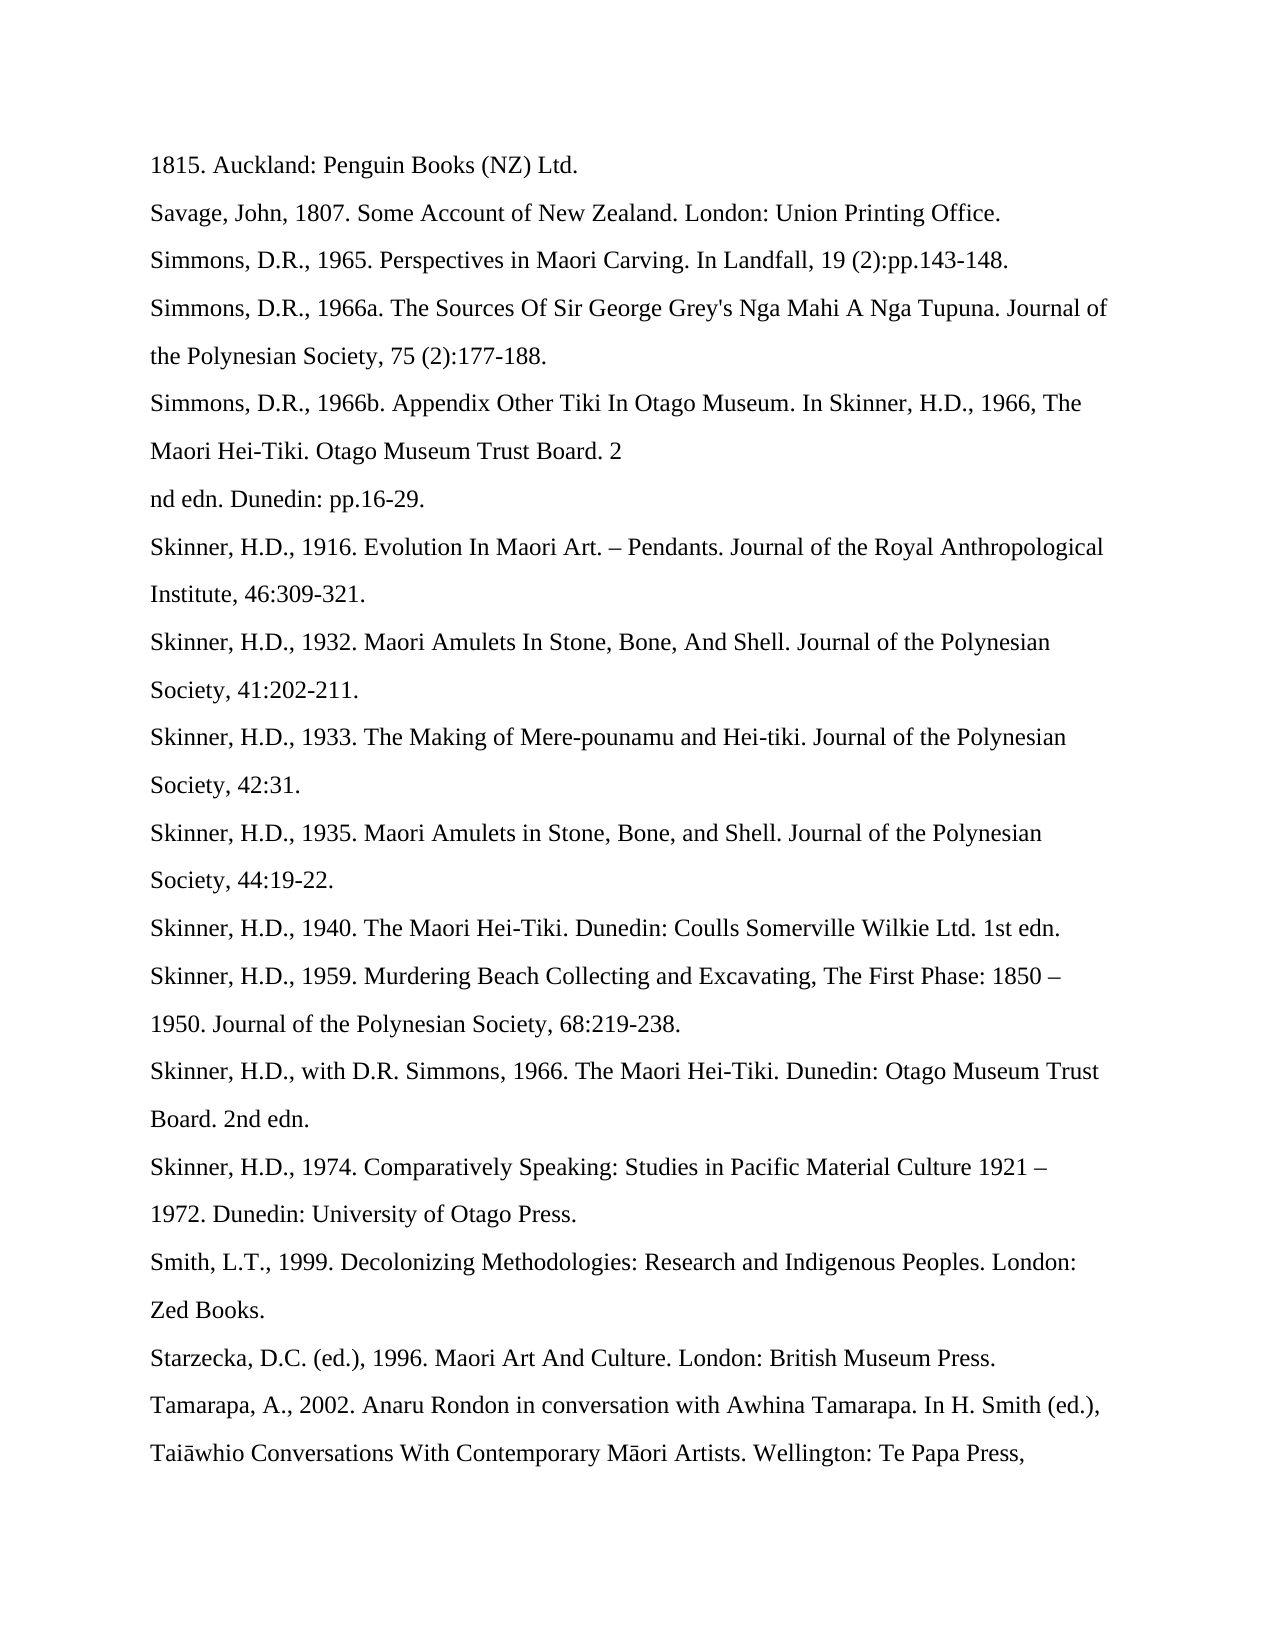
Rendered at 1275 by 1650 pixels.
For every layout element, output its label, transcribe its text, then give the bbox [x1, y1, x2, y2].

text Zed Books. [150, 1295, 1125, 1324]
text 1950. Journal of the Polynesian Society, 68:219-238. [150, 1009, 1125, 1037]
text Simmons, D.R., 1966b. Appendix Other Tiki In Otago Museum. In Skinner, H.D., 1966, The [150, 388, 1125, 417]
text Skinner, H.D., 1933. The Making of Mere-pounamu and Hei-tiki. Journal of the Polynesian [150, 722, 1125, 751]
text Society, 41:202-211. [150, 675, 1125, 703]
text nd edn. Dunedin: pp.16-29. [150, 484, 1125, 513]
text Skinner, H.D., 1932. Maori Amulets In Stone, Bone, And Shell. Journal of the Polynesian [150, 627, 1125, 656]
text Simmons, D.R., 1966a. The Sources Of Sir George Grey's Nga Mahi A Nga Tupuna. Journal of [150, 293, 1125, 322]
text Tamarapa, A., 2002. Anaru Rondon in conversation with Awhina Tamarapa. In H. Smith (ed.), [150, 1390, 1125, 1419]
text Savage, John, 1807. Some Account of New Zealand. London: Union Printing Office. [150, 198, 1125, 226]
text Society, 42:31. [150, 770, 1125, 799]
text the Polynesian Society, 75 (2):177-188. [150, 341, 1125, 369]
text Institute, 46:309-321. [150, 579, 1125, 608]
text Simmons, D.R., 1965. Perspectives in Maori Carving. In Landfall, 19 (2):pp.143-148. [150, 245, 1125, 274]
text Skinner, H.D., 1959. Murdering Beach Collecting and Excavating, The First Phase: 1850 – [150, 961, 1125, 990]
text Skinner, H.D., 1940. The Maori Hei-Tiki. Dunedin: Coulls Somerville Wilkie Ltd. 1st edn. [150, 913, 1125, 942]
text Maori Hei-Tiki. Otago Museum Trust Board. 2 [150, 436, 1125, 465]
text 1815. Auckland: Penguin Books (NZ) Ltd. [150, 150, 1125, 179]
text Board. 2nd edn. [150, 1104, 1125, 1133]
text Skinner, H.D., 1935. Maori Amulets in Stone, Bone, and Shell. Journal of the Polynesian [150, 818, 1125, 847]
text Skinner, H.D., 1916. Evolution In Maori Art. – Pendants. Journal of the Royal Anthropological [150, 532, 1125, 560]
text Starzecka, D.C. (ed.), 1996. Maori Art And Culture. London: British Museum Press. [150, 1343, 1125, 1371]
text Smith, L.T., 1999. Decolonizing Methodologies: Research and Indigenous Peoples. London: [150, 1247, 1125, 1276]
text Skinner, H.D., 1974. Comparatively Speaking: Studies in Pacific Material Culture 1921 – [150, 1152, 1125, 1181]
text Taiāwhio Conversations With Contemporary Māori Artists. Wellington: Te Papa Press, [150, 1438, 1125, 1467]
text 1972. Dunedin: University of Otago Press. [150, 1199, 1125, 1228]
text Skinner, H.D., with D.R. Simmons, 1966. The Maori Hei-Tiki. Dunedin: Otago Museum Trust [150, 1056, 1125, 1085]
text Society, 44:19-22. [150, 866, 1125, 894]
